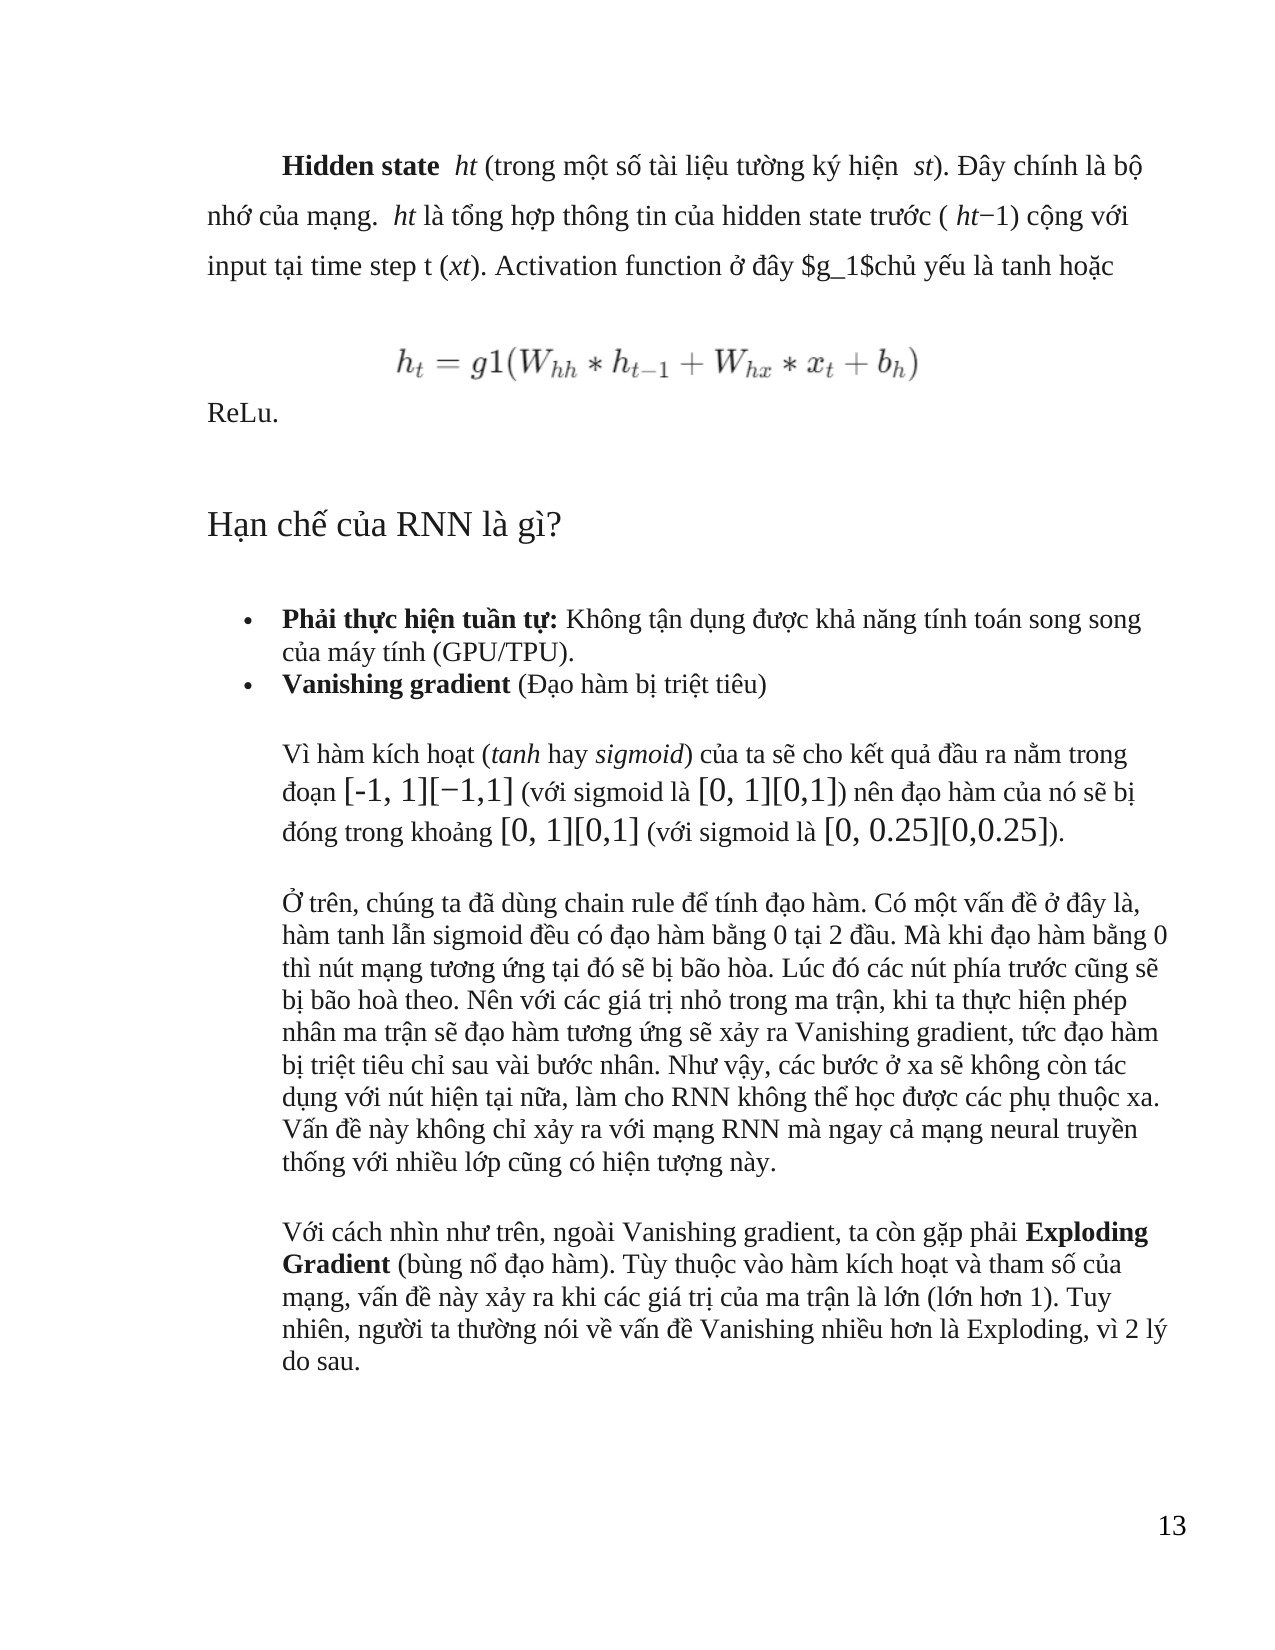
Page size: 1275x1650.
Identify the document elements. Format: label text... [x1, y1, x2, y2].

text Ở trên, chúng ta đã dùng chain rule để tính đạo hàm. Có một vấn đề ở đây là, hàm tanh lẫn sigmoid đều có đạo hàm bằng 0 tại 2 đầu. Mà khi đạo hàm bằng 0 thì nút mạng tương ứng tại đó sẽ bị bão hòa. Lúc đó các nút phía trước cũng sẽ bị bão hoà theo. Nên với các giá trị nhỏ trong ma trận, khi ta thực hiện phép nhân ma trận sẽ đạo hàm tương ứng sẽ xảy ra Vanishing gradient, tức đạo hàm bị triệt tiêu chỉ sau vài bước nhân. Như vậy, các bước ở xa sẽ không còn tác dụng với nút hiện tại nữa, làm cho RNN không thể học được các phụ thuộc xa. Vấn đề này không chỉ xảy ra với mạng RNN mà ngay cả mạng neural truyền thống với nhiều lớp cũng có hiện tượng này. [282, 886, 1186, 1177]
list Vanishing gradient (Đạo hàm bị triệt tiêu) [244, 667, 1186, 699]
picture [285, 298, 1088, 423]
text Với cách nhìn như trên, ngoài Vanishing gradient, ta còn gặp phải Exploding Gradient (bùng nổ đạo hàm). Tùy thuộc vào hàm kích hoạt và tham số của mạng, vấn đề này xảy ra khi các giá trị của ma trận là lớn (lớn hơn 1). Tuy nhiên, người ta thường nói về vấn đề Vanishing nhiều hơn là Exploding, vì 2 lý do sau. [282, 1215, 1186, 1377]
list Phải thực hiện tuần tự: Không tận dụng được khả năng tính toán song song của máy tính (GPU/TPU). [244, 602, 1186, 667]
text Vì hàm kích hoạt (tanh hay sigmoid) của ta sẽ cho kết quả đầu ra nằm trong đoạn [-1, 1][−1,1] (với sigmoid là [0, 1][0,1]) nên đạo hàm của nó sẽ bị đóng trong khoảng [0, 1][0,1] (với sigmoid là [0, 0.25][0,0.25]). [282, 737, 1186, 848]
